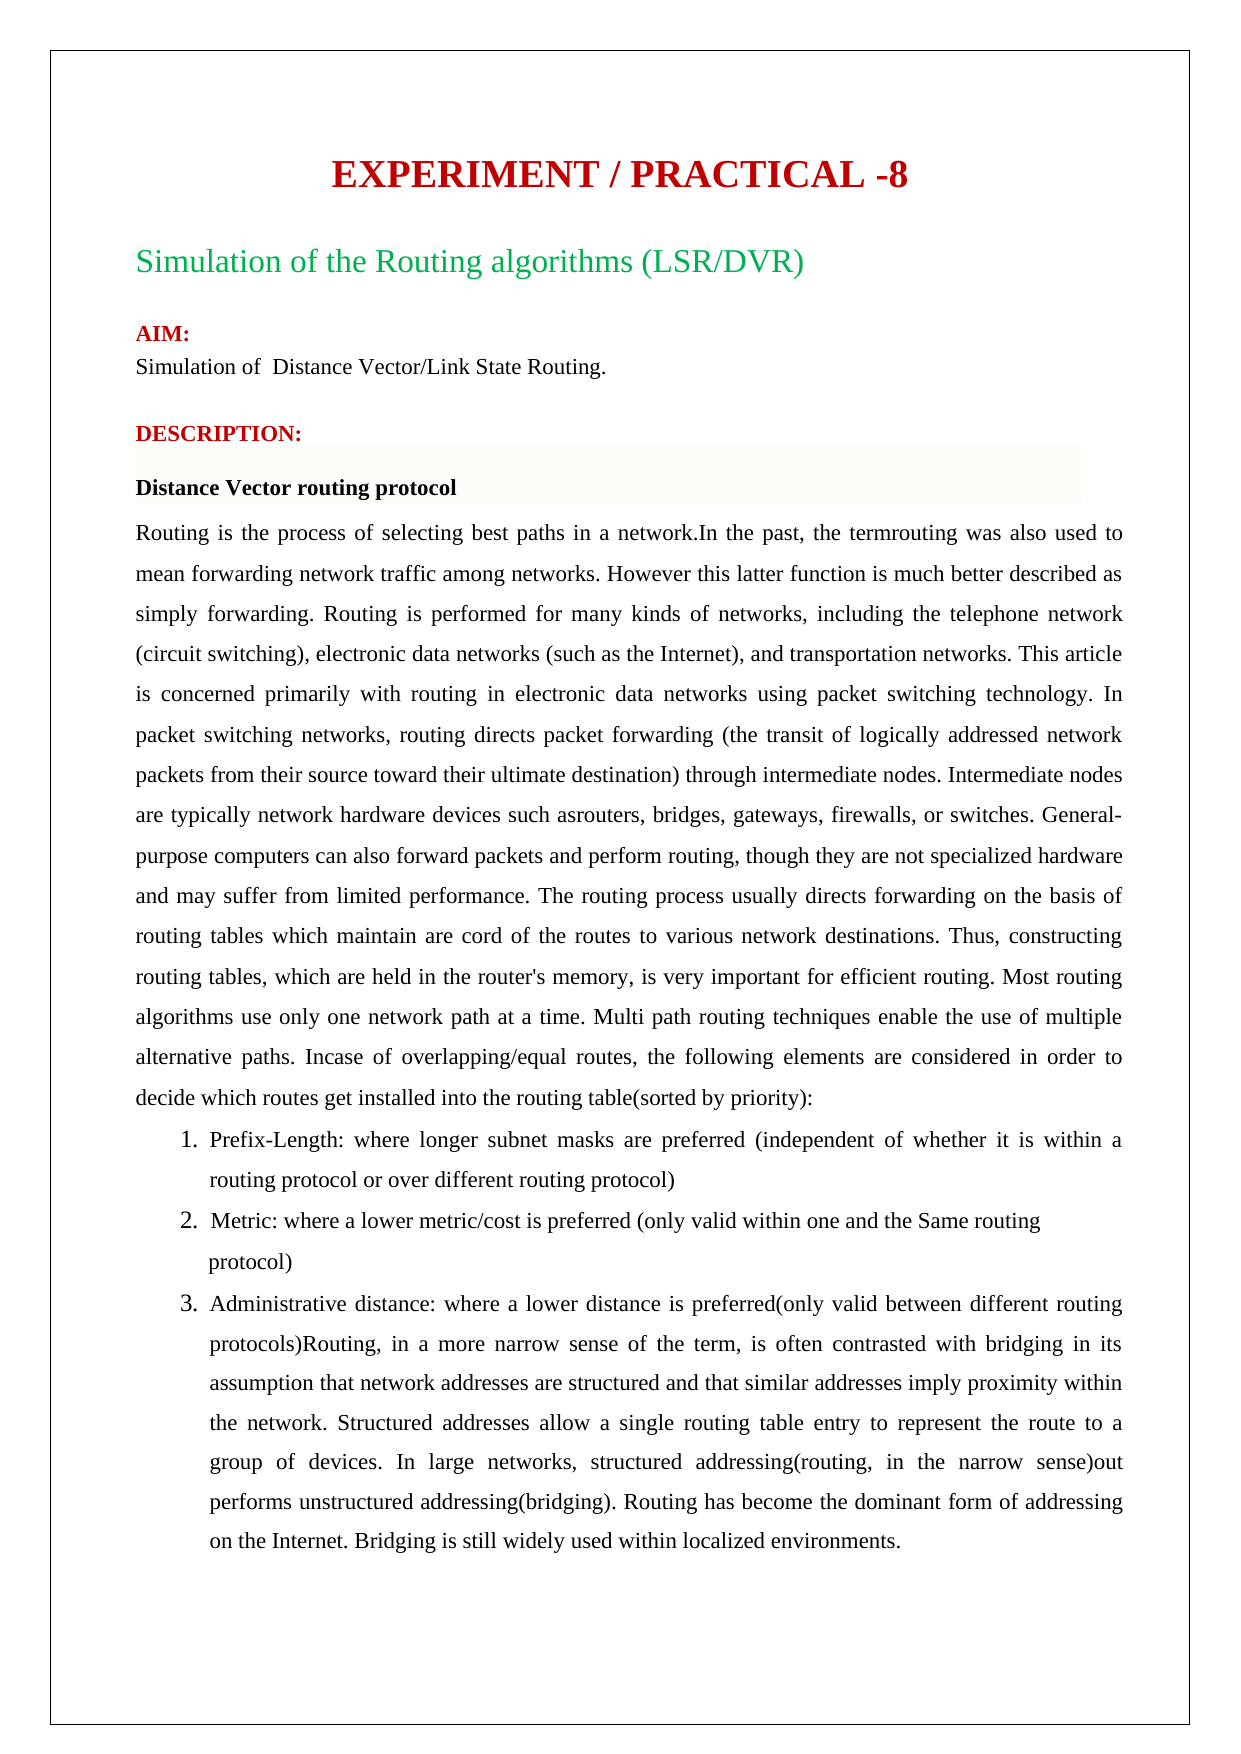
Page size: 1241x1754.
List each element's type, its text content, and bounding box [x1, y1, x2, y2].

subtitle DESCRIPTION: [121, 420, 691, 446]
text Routing is the process of selecting best paths in a network.In the past, the termrouting was also used to mean forwarding network traffic among networks. However this latter function is much better described as simply forwarding. Routing is performed for many kinds of networks, including the telephone network (circuit switching), electronic data networks (such as the Internet), and transportation networks. This article is concerned primarily with routing in electronic data networks using packet switching technology. In packet switching networks, routing directs packet forwarding (the transit of logically addressed network packets from their source toward their ultimate destination) through intermediate nodes. Intermediate nodes are typically network hardware devices such asrouters, bridges, gateways, firewalls, or switches. General-purpose computers can also forward packets and perform routing, though they are not specialized hardware and may suffer from limited performance. The routing process usually directs forwarding on the basis of routing tables which maintain are cord of the routes to various network destinations. Thus, constructing routing tables, which are held in the router's memory, is very important for efficient routing. Most routing algorithms use only one network path at a time. Multi path routing techniques enable the use of multiple alternative paths. Incase of overlapping/equal routes, the following elements are considered in order to decide which routes get installed into the routing table(sorted by priority): [135, 519, 1124, 1110]
text EXPERIMENT / PRACTICAL -8 [135, 150, 1105, 196]
text Simulation of the Routing algorithms (LSR/DVR) [135, 241, 1105, 279]
list Prefix-Length: where longer subnet masks are preferred (independent of whether it is within a routing protocol or over different routing protocol) [180, 1124, 1124, 1192]
list Metric: where a lower metric/cost is preferred (only valid within one and the Same routing [161, 1205, 1124, 1234]
list Administrative distance: where a lower distance is preferred(only valid between different routing protocols)Routing, in a more narrow sense of the term, is often contrasted with bridging in its assumption that network addresses are structured and that similar addresses imply proximity within the network. Structured addresses allow a single routing table entry to represent the route to a group of devices. In large networks, structured addressing(routing, in the narrow sense)out performs unstructured addressing(bridging). Routing has become the dominant form of addressing on the Internet. Bridging is still widely used within localized environments. [180, 1288, 1124, 1553]
list protocol) [180, 1248, 1124, 1275]
subtitle AIM: [121, 320, 691, 346]
subtitle Simulation of Distance Vector/Link State Routing. [121, 353, 691, 379]
